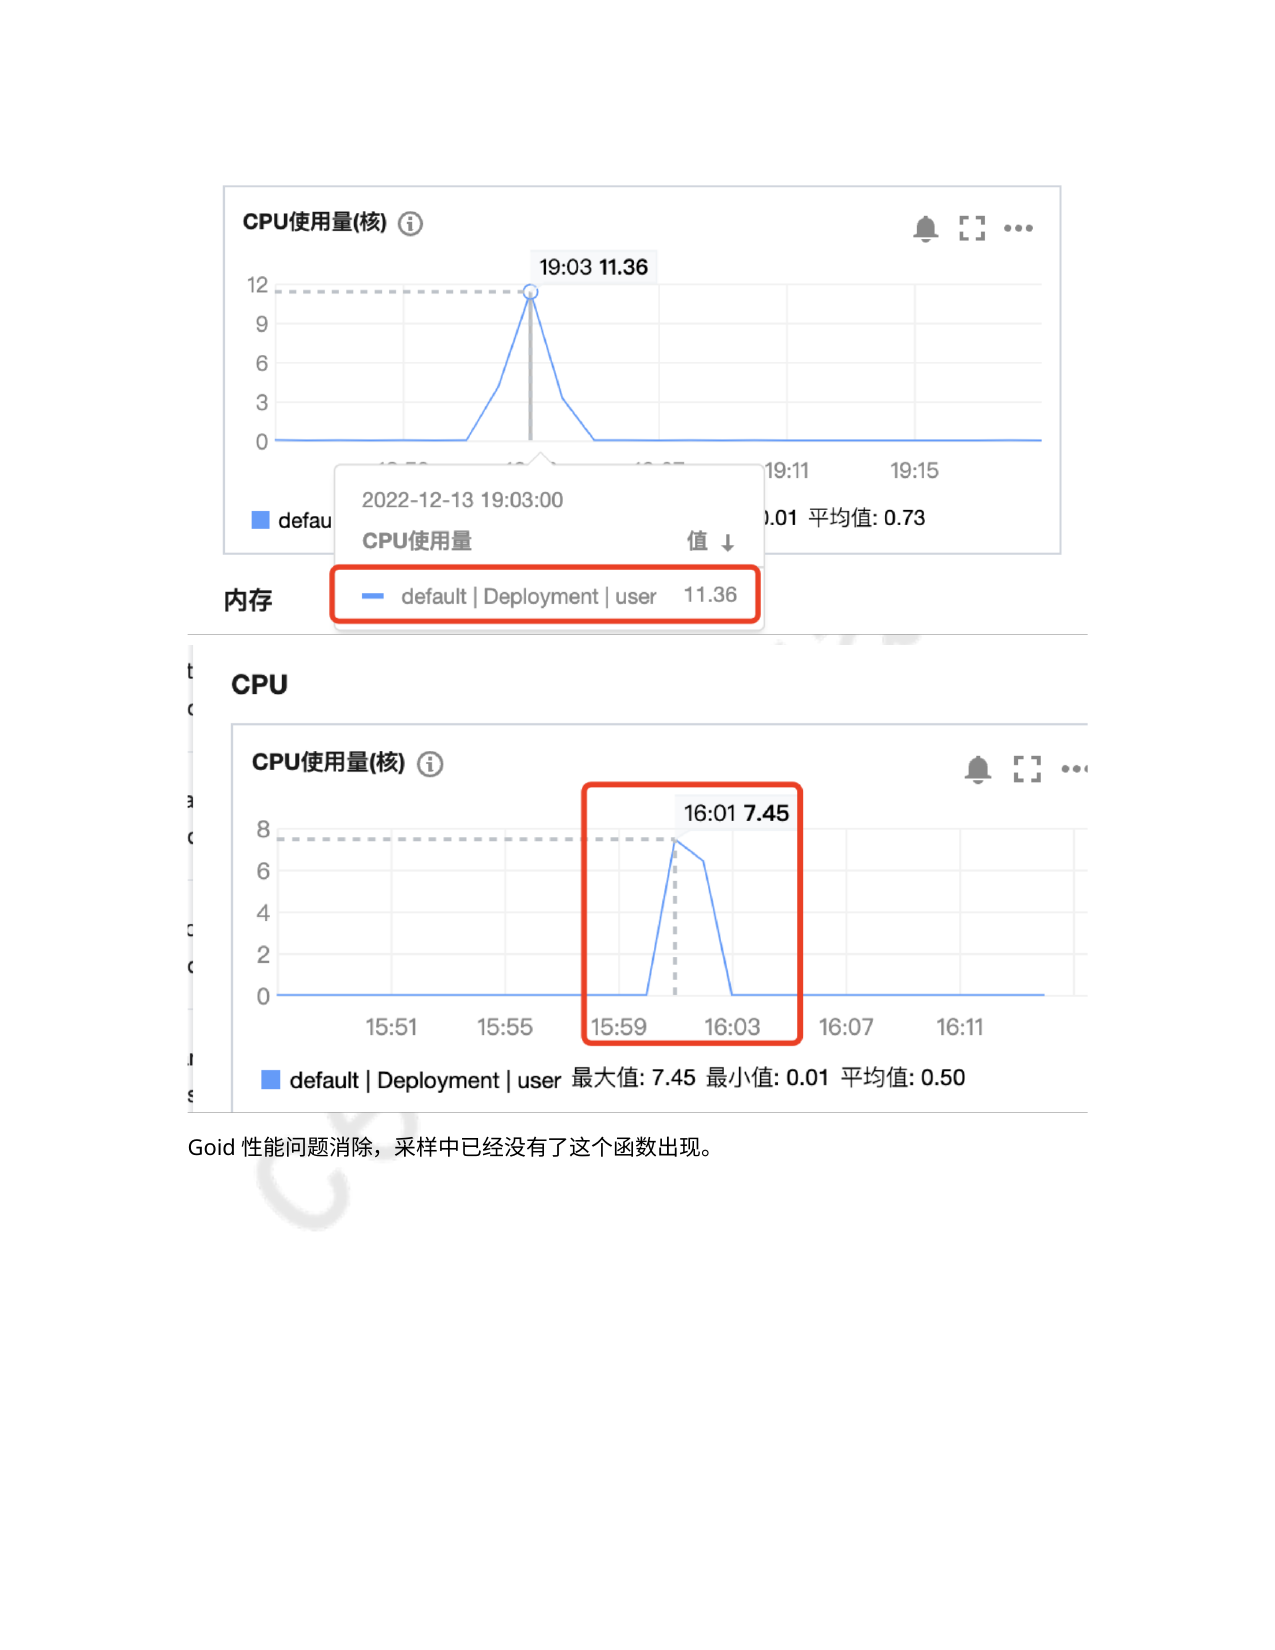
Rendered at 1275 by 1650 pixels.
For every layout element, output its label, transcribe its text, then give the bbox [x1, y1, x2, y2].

text Goid 性能问题消除，采样中已经没有了这个函数出现。 [187, 1113, 1087, 1161]
